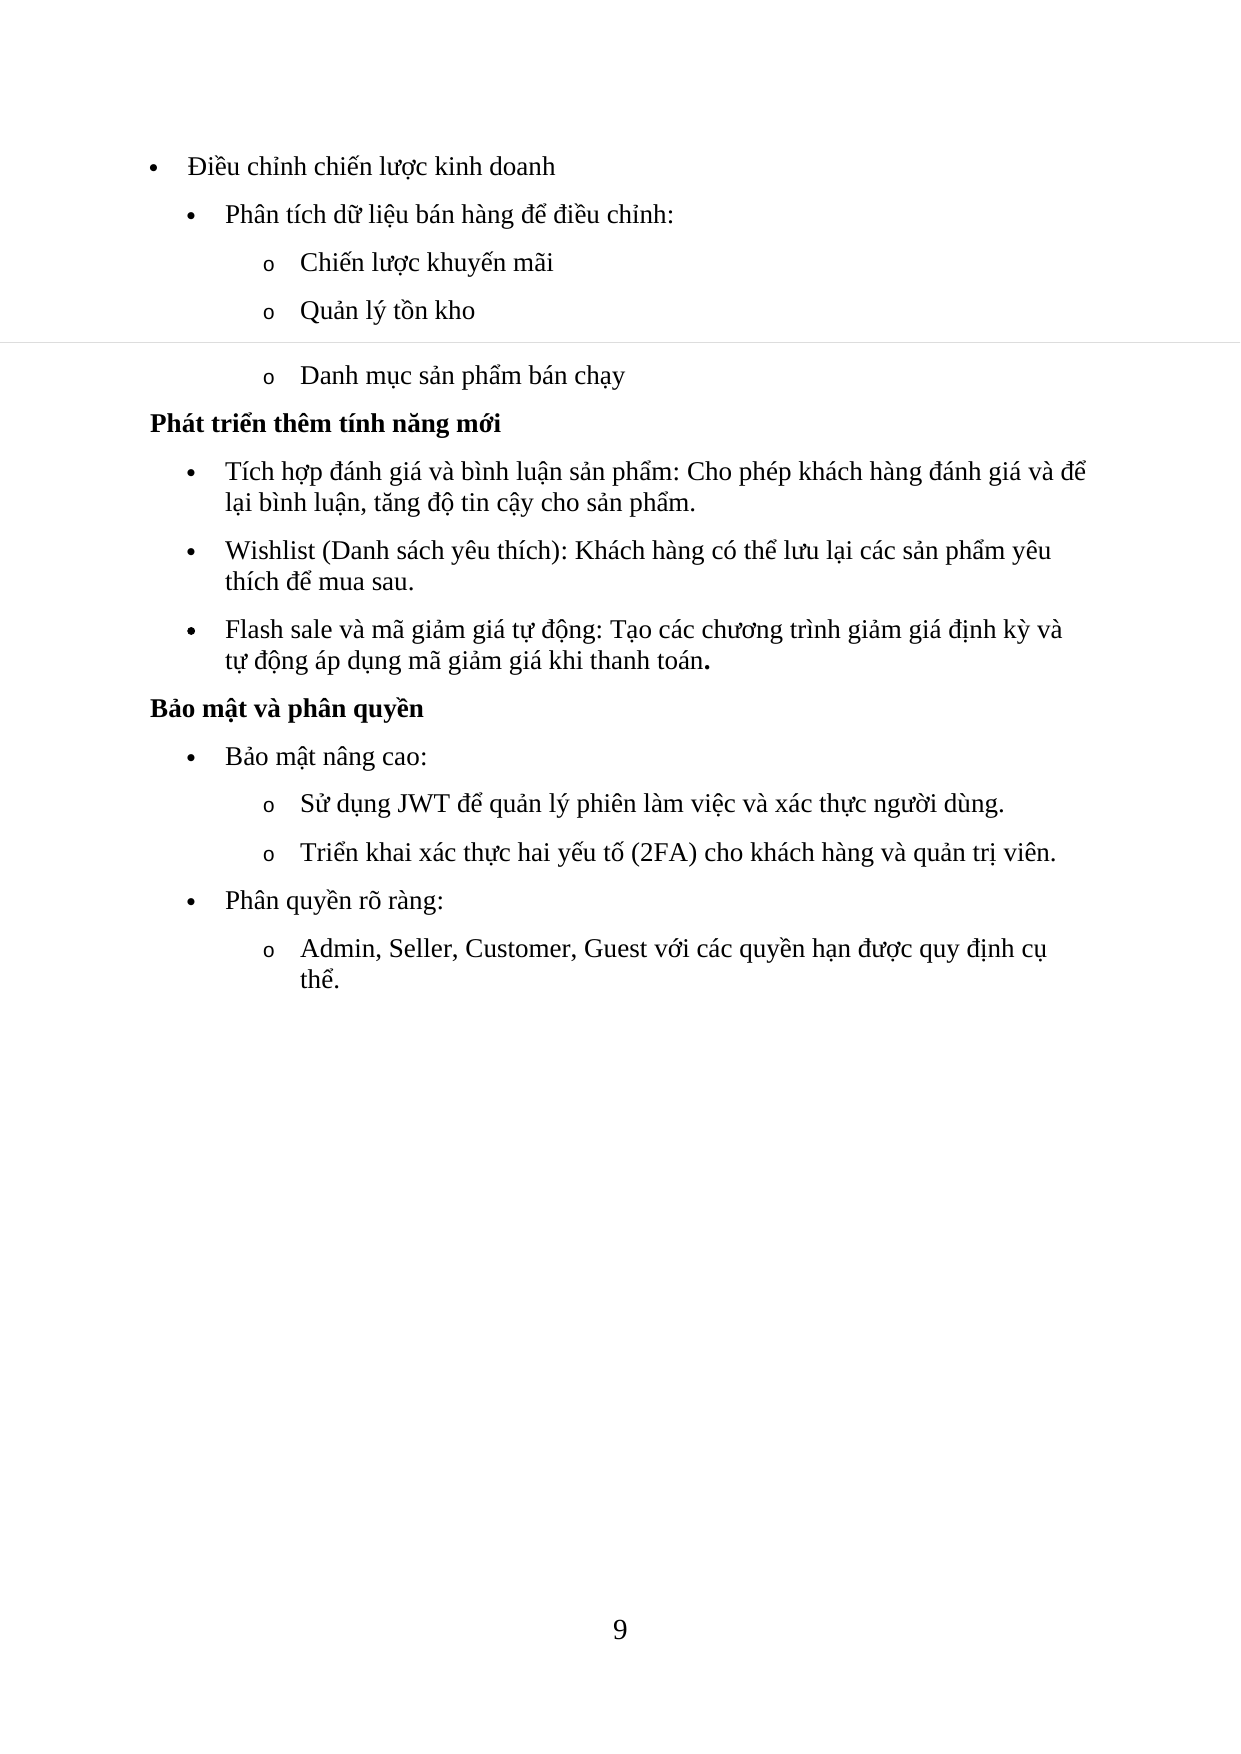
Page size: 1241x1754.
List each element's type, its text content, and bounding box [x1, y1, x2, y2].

list Bảo mật nâng cao: [187, 740, 1090, 771]
list Danh mục sản phẩm bán chạy [262, 343, 1090, 391]
list Phân quyền rõ ràng: [187, 884, 1090, 915]
list Flash sale và mã giảm giá tự động: Tạo các chương trình giảm giá định kỳ và tự động áp dụng mã giảm giá khi thanh toán. [187, 613, 1090, 675]
list Wishlist (Danh sách yêu thích): Khách hàng có thể lưu lại các sản phẩm yêu thích để mua sau. [187, 534, 1090, 596]
list Triển khai xác thực hai yếu tố (2FA) cho khách hàng và quản trị viên. [262, 836, 1090, 867]
list Phân tích dữ liệu bán hàng để điều chỉnh: [187, 198, 1090, 229]
text Phát triển thêm tính năng mới [150, 407, 1090, 438]
list Tích hợp đánh giá và bình luận sản phẩm: Cho phép khách hàng đánh giá và để lại bình luận, tăng độ tin cậy cho sản phẩm. [187, 455, 1090, 517]
text Bảo mật và phân quyền [150, 692, 1090, 723]
list Quản lý tồn kho [262, 294, 1090, 325]
list Chiến lược khuyến mãi [262, 246, 1090, 277]
list Admin, Seller, Customer, Guest với các quyền hạn được quy định cụ thể. [262, 932, 1090, 994]
list Điều chỉnh chiến lược kinh doanh [150, 150, 1090, 181]
list Sử dụng JWT để quản lý phiên làm việc và xác thực người dùng. [262, 788, 1090, 819]
